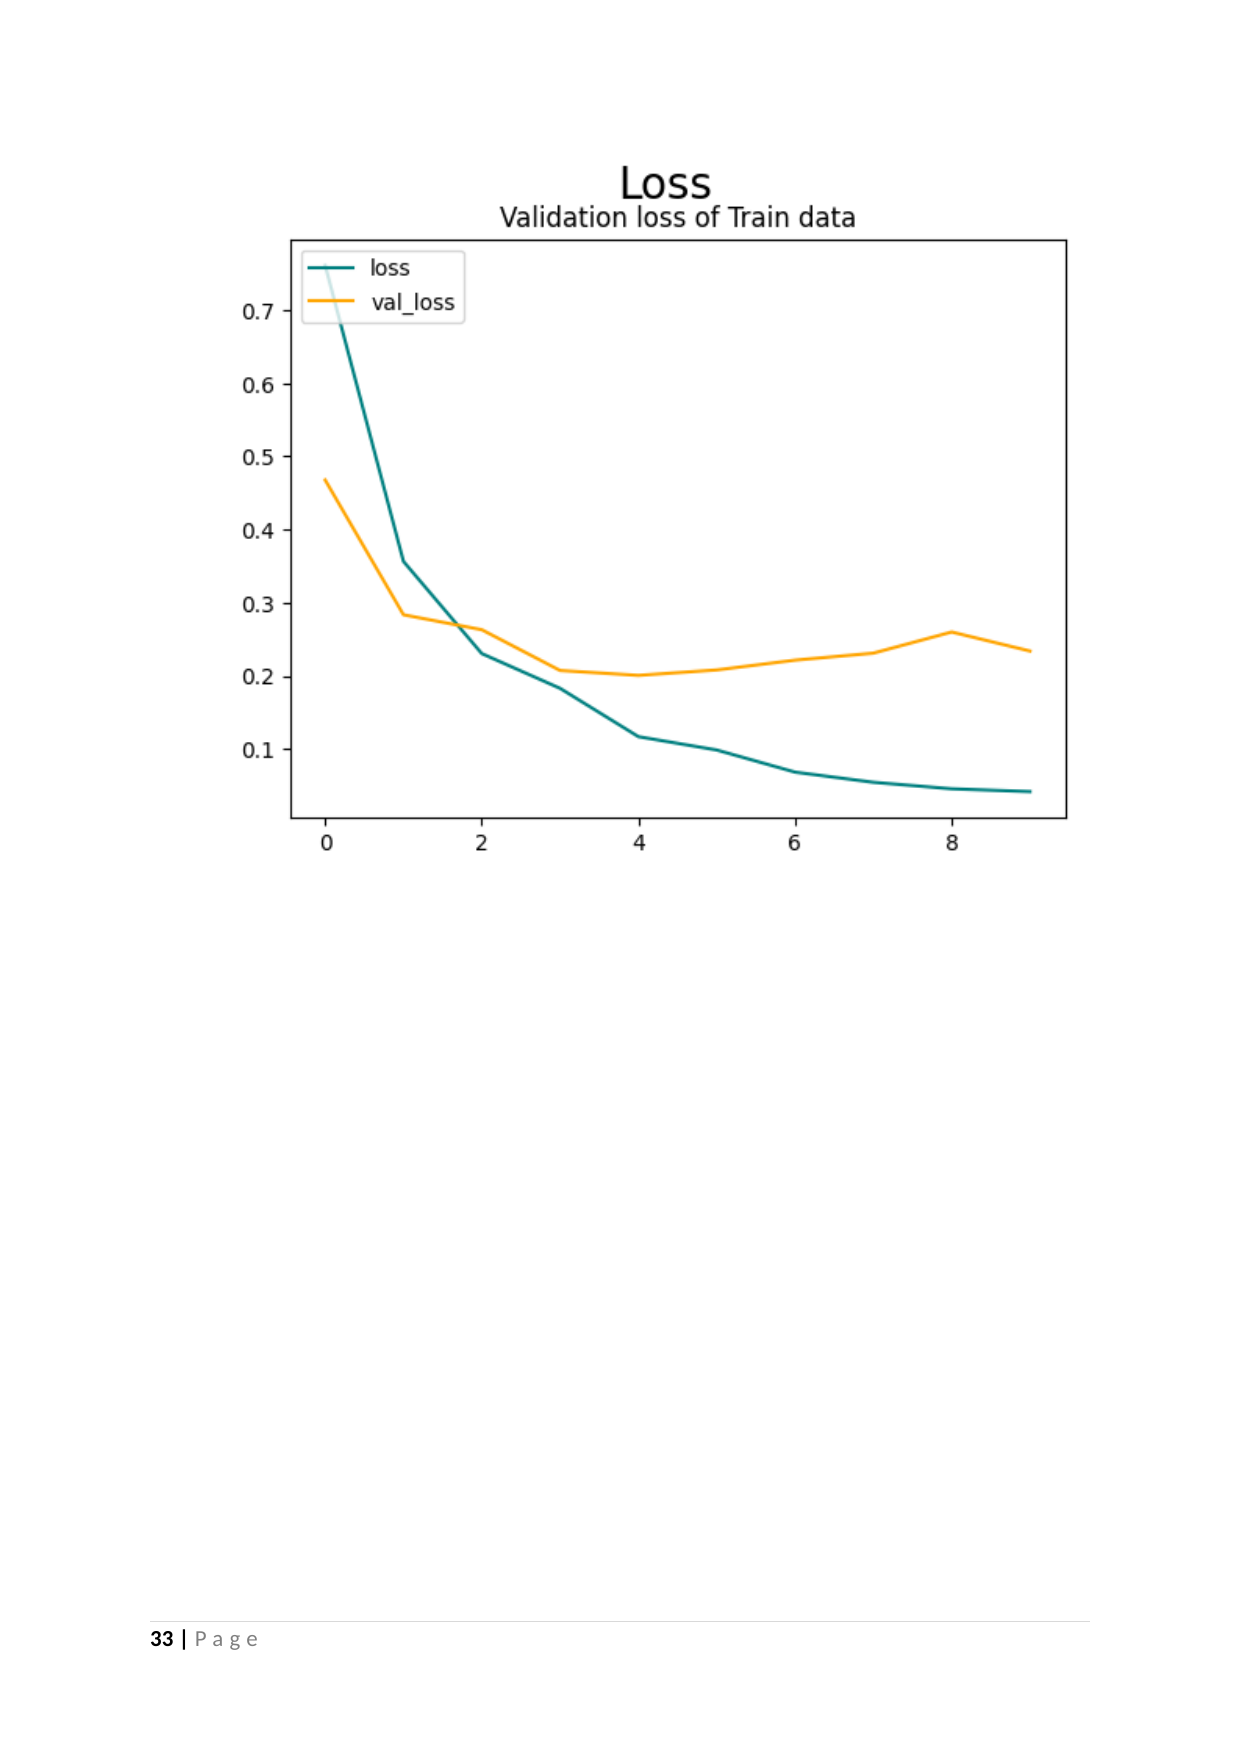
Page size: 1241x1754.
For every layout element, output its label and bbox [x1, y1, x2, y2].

picture [225, 150, 1080, 871]
